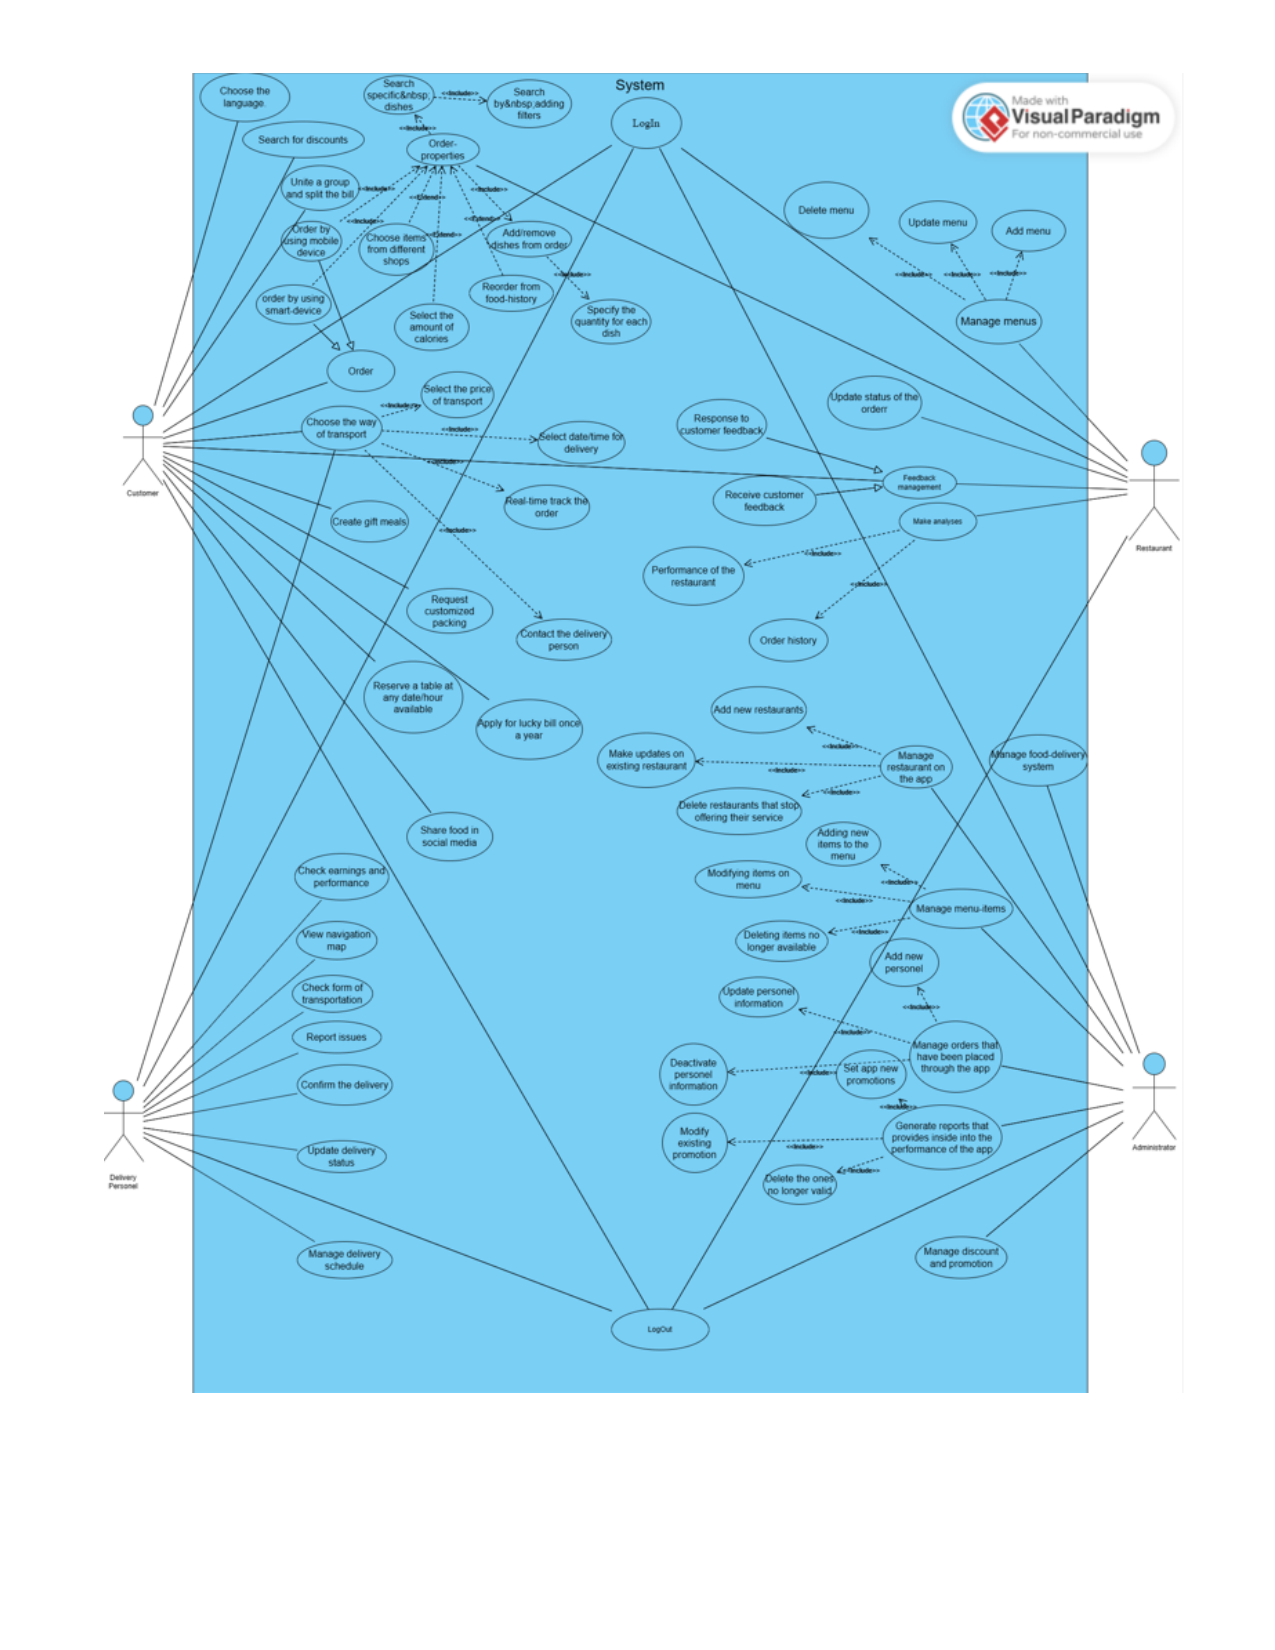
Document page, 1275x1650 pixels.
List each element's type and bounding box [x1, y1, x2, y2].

picture [104, 73, 1184, 1393]
